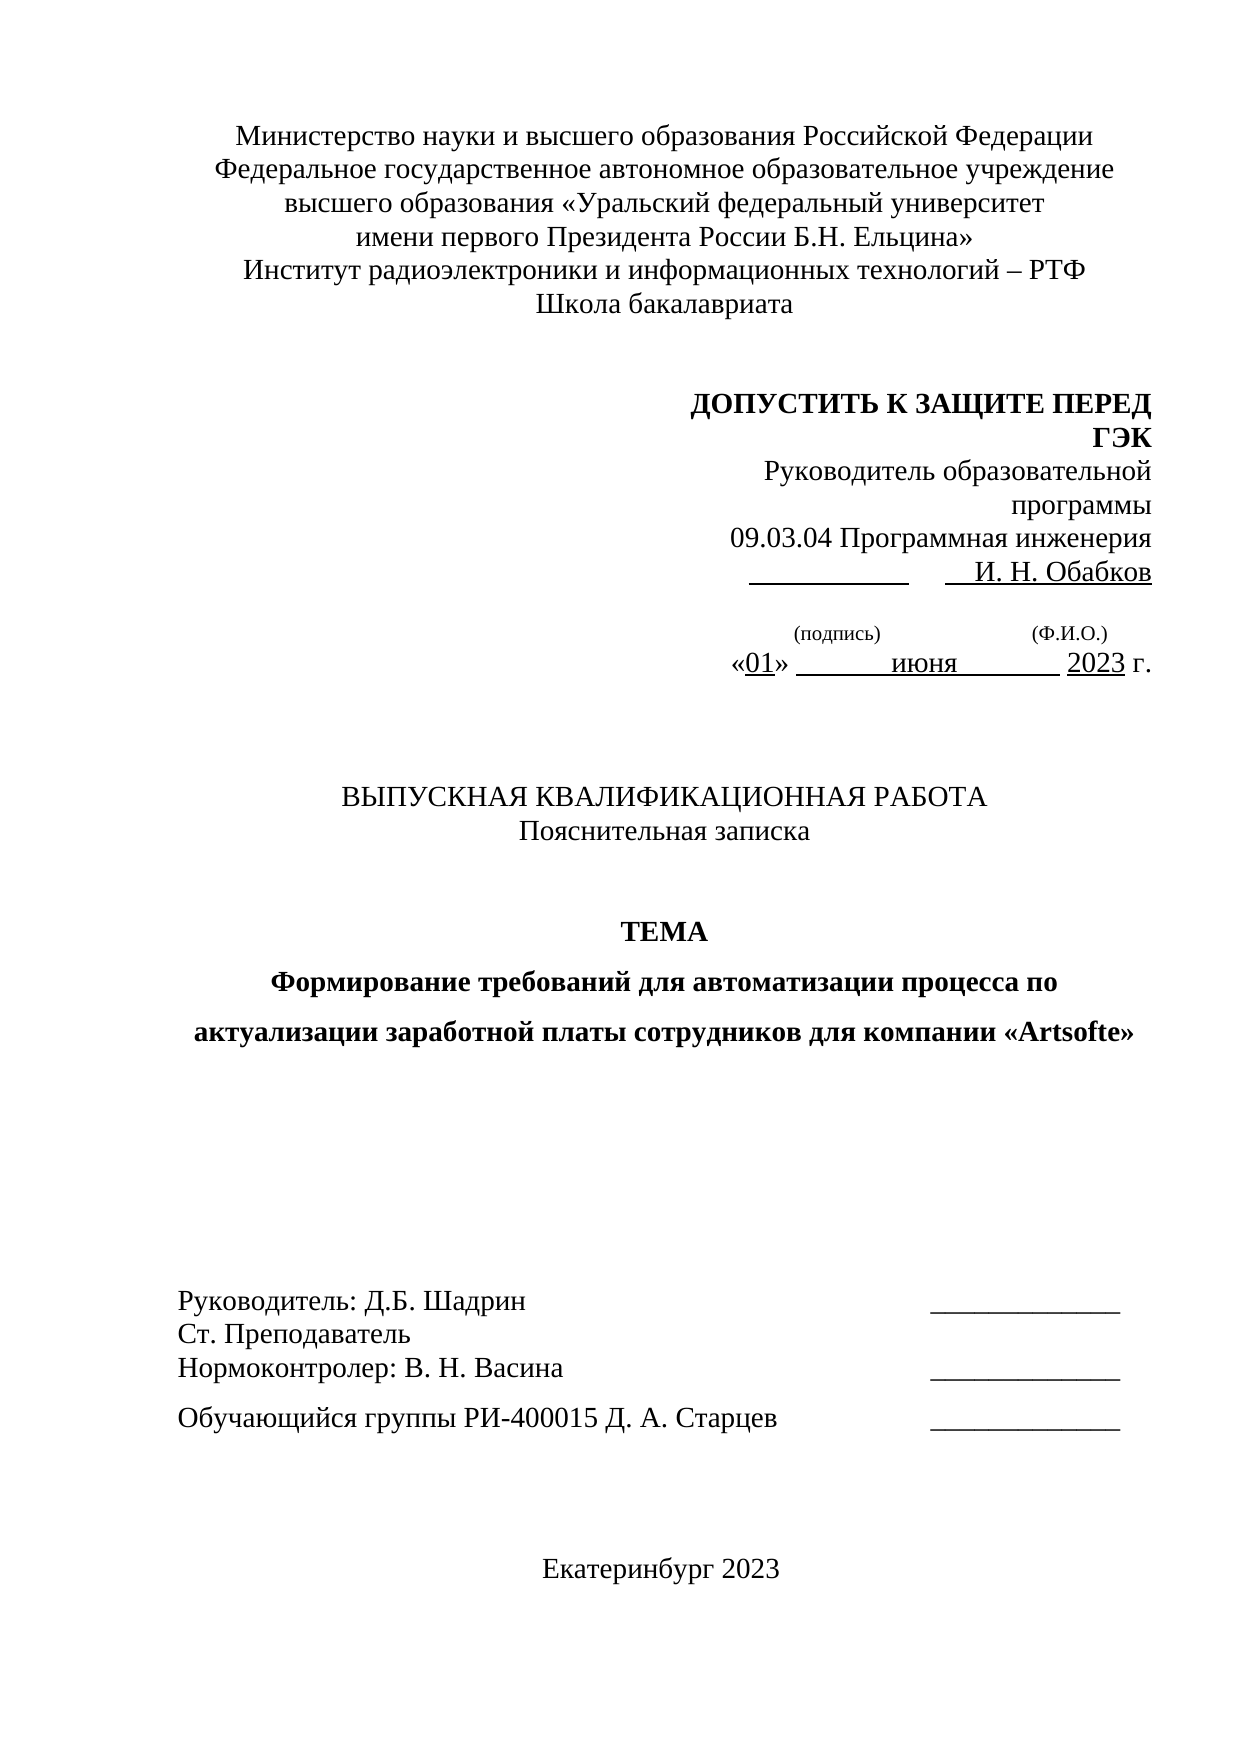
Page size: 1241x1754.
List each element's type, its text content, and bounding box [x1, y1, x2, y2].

text Школа бакалавриата [177, 286, 1152, 319]
text И. Н. Обабков . [676, 554, 1152, 621]
text Министерство науки и высшего образования Российской Федерации [177, 118, 1152, 152]
text имени первого Президента России Б.Н. Ельцина» [177, 219, 1152, 252]
text Ст. Преподаватель [177, 1316, 1152, 1350]
text Екатеринбург 2023 [177, 1551, 1152, 1584]
text ТЕМА [177, 914, 1151, 947]
text (подпись) (Ф.И.О.) [557, 621, 1152, 645]
text Пояснительная записка [177, 813, 1152, 847]
text Формирование требований для автоматизации процесса по актуализации заработной платы сотрудников для компании «Artsofte» [177, 964, 1151, 1048]
text 09.03.04 Программная инженерия [676, 521, 1152, 554]
text «01» июня 2023 г. [676, 645, 1152, 679]
text Руководитель образовательной программы [676, 453, 1152, 521]
text высшего образования «Уральский федеральный университет [177, 185, 1152, 219]
text Нормоконтролер: В. Н. Васина _____________ [177, 1350, 1152, 1383]
text Обучающийся группы РИ-400015 Д. А. Старцев _____________ [177, 1400, 1152, 1433]
text ВЫПУСКНАЯ КВАЛИФИКАЦИОННАЯ РАБОТА [177, 779, 1152, 813]
text Институт радиоэлектроники и информационных технологий – РТФ [177, 252, 1152, 286]
text Федеральное государственное автономное образовательное учреждение [177, 152, 1152, 185]
text Руководитель: Д.Б. Шадрин _____________ [177, 1283, 1152, 1316]
text ДОПУСТИТЬ К ЗАЩИТЕ ПЕРЕД ГЭК [676, 386, 1152, 453]
